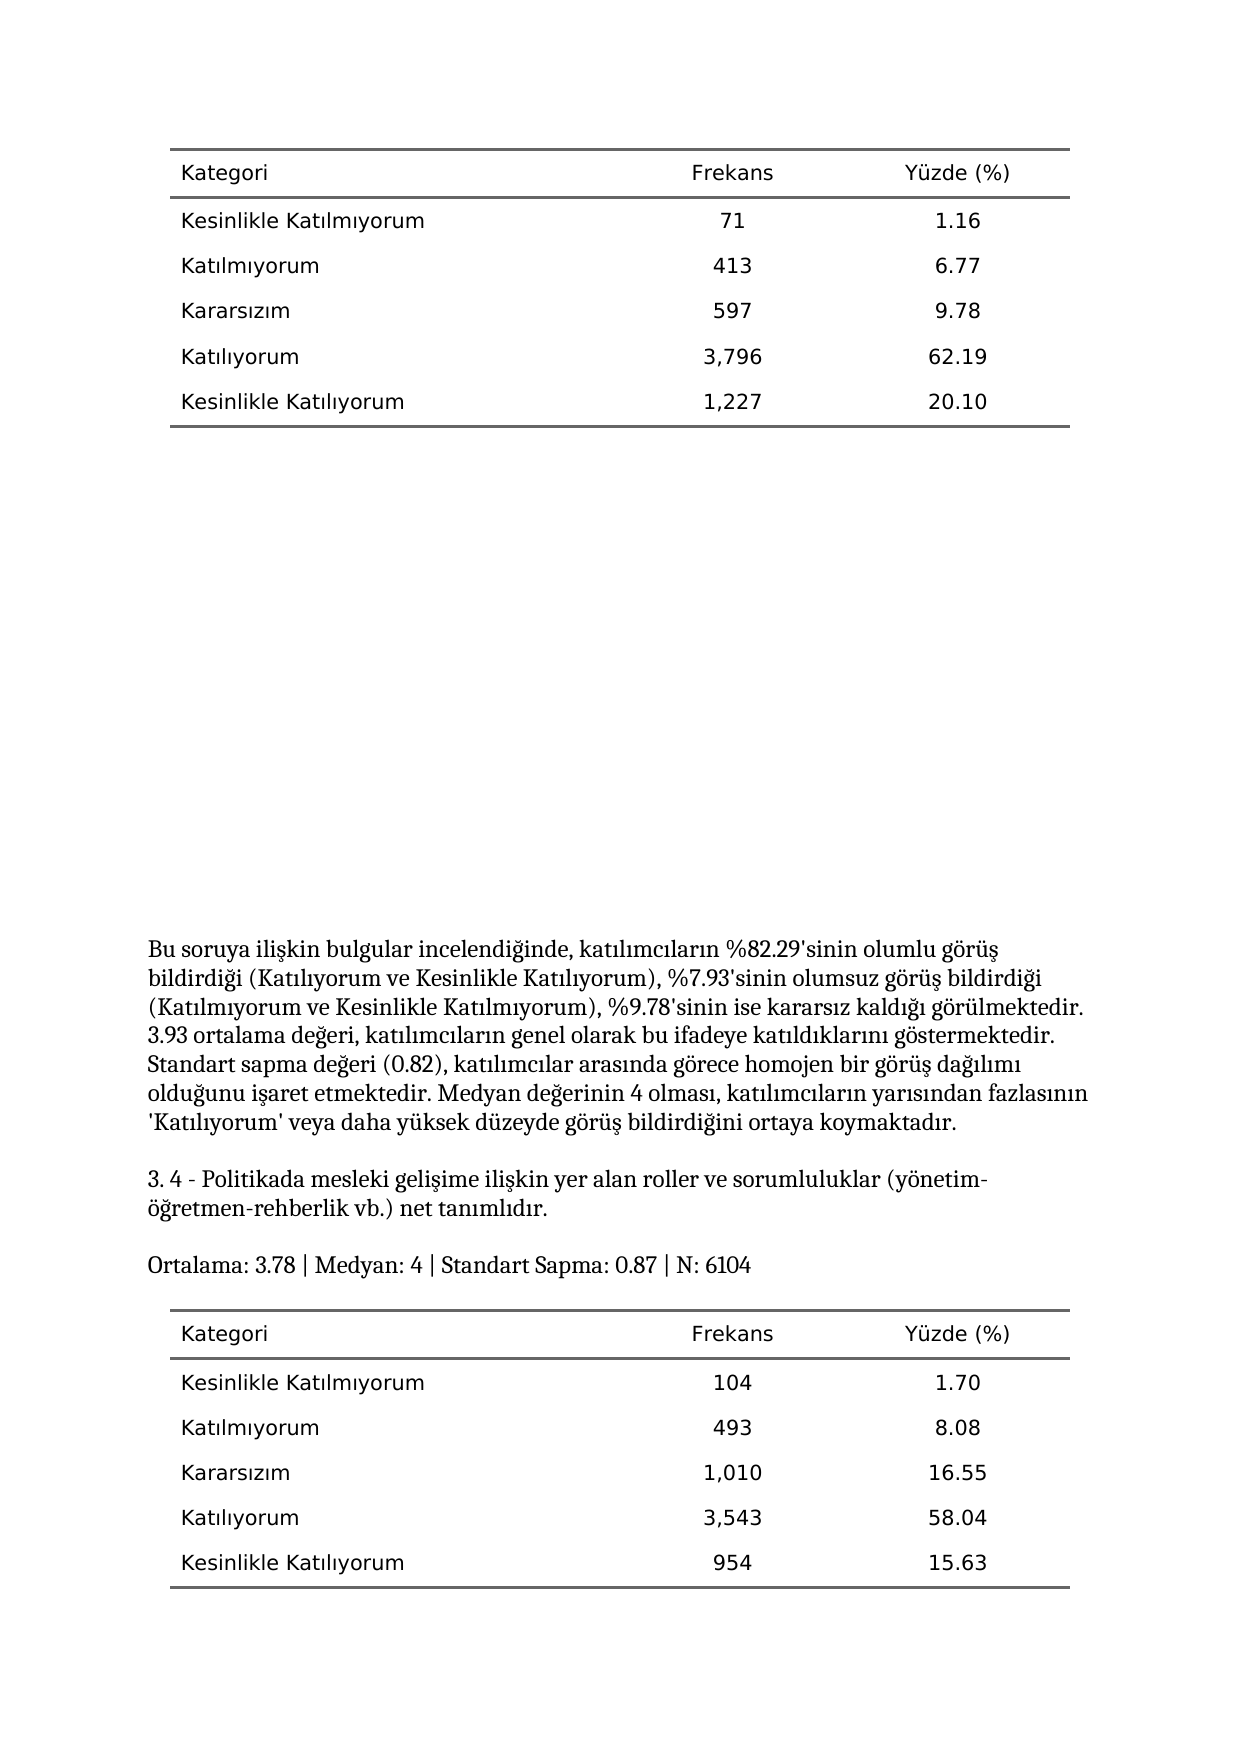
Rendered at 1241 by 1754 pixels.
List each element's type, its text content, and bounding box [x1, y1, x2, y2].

table_cell 20.10 [845, 379, 1070, 424]
table_cell Katılıyorum [170, 1496, 620, 1541]
table_cell Katılmıyorum [170, 1405, 620, 1451]
table_cell 16.55 [845, 1451, 1070, 1496]
table_cell 3,543 [620, 1496, 845, 1541]
table_cell 3,796 [620, 334, 845, 379]
table_cell 15.63 [845, 1541, 1070, 1586]
table_cell 493 [620, 1405, 845, 1451]
table_cell 954 [620, 1541, 845, 1586]
table_cell Kesinlikle Katılıyorum [170, 379, 620, 424]
table_cell 1.70 [845, 1360, 1070, 1405]
table_header Kategori [170, 1312, 620, 1357]
table_cell 413 [620, 244, 845, 289]
table_cell Kesinlikle Katılmıyorum [170, 1360, 620, 1405]
table_header Frekans [620, 1312, 845, 1357]
table_cell 71 [620, 199, 845, 244]
table_cell 104 [620, 1360, 845, 1405]
table_cell Katılmıyorum [170, 244, 620, 289]
text Ortalama: 3.78 | Medyan: 4 | Standart Sapma: 0.87 | N: 6104 [148, 1251, 1093, 1280]
table_cell Kesinlikle Katılmıyorum [170, 199, 620, 244]
table_header Yüzde (%) [845, 151, 1070, 196]
table_cell 62.19 [845, 334, 1070, 379]
table_header Yüzde (%) [845, 1312, 1070, 1357]
table_cell Kesinlikle Katılıyorum [170, 1541, 620, 1586]
table_header Kategori [170, 151, 620, 196]
table_cell 58.04 [845, 1496, 1070, 1541]
table_header Frekans [620, 151, 845, 196]
table_cell 9.78 [845, 289, 1070, 334]
text Bu soruya ilişkin bulgular incelendiğinde, katılımcıların %82.29'sinin olumlu görüş bildirdiği (Katılıyorum ve Kesinlikle Katılıyorum), %7.93'sinin olumsuz görüş bildirdiği (Katılmıyorum ve Kesinlikle Katılmıyorum), %9.78'sinin ise kararsız kaldığı görülmektedir. 3.93 ortalama değeri, katılımcıların genel olarak bu ifadeye katıldıklarını göstermektedir. Standart sapma değeri (0.82), katılımcılar arasında görece homojen bir görüş dağılımı olduğunu işaret etmektedir. Medyan değerinin 4 olması, katılımcıların yarısından fazlasının 'Katılıyorum' veya daha yüksek düzeyde görüş bildirdiğini ortaya koymaktadır. [148, 935, 1093, 1136]
table_cell 1.16 [845, 199, 1070, 244]
table_cell Katılıyorum [170, 334, 620, 379]
table_cell 597 [620, 289, 845, 334]
table_cell 6.77 [845, 244, 1070, 289]
table_cell Kararsızım [170, 1451, 620, 1496]
table_cell 1,227 [620, 379, 845, 424]
table_cell 8.08 [845, 1405, 1070, 1451]
table_cell Kararsızım [170, 289, 620, 334]
table_cell 1,010 [620, 1451, 845, 1496]
